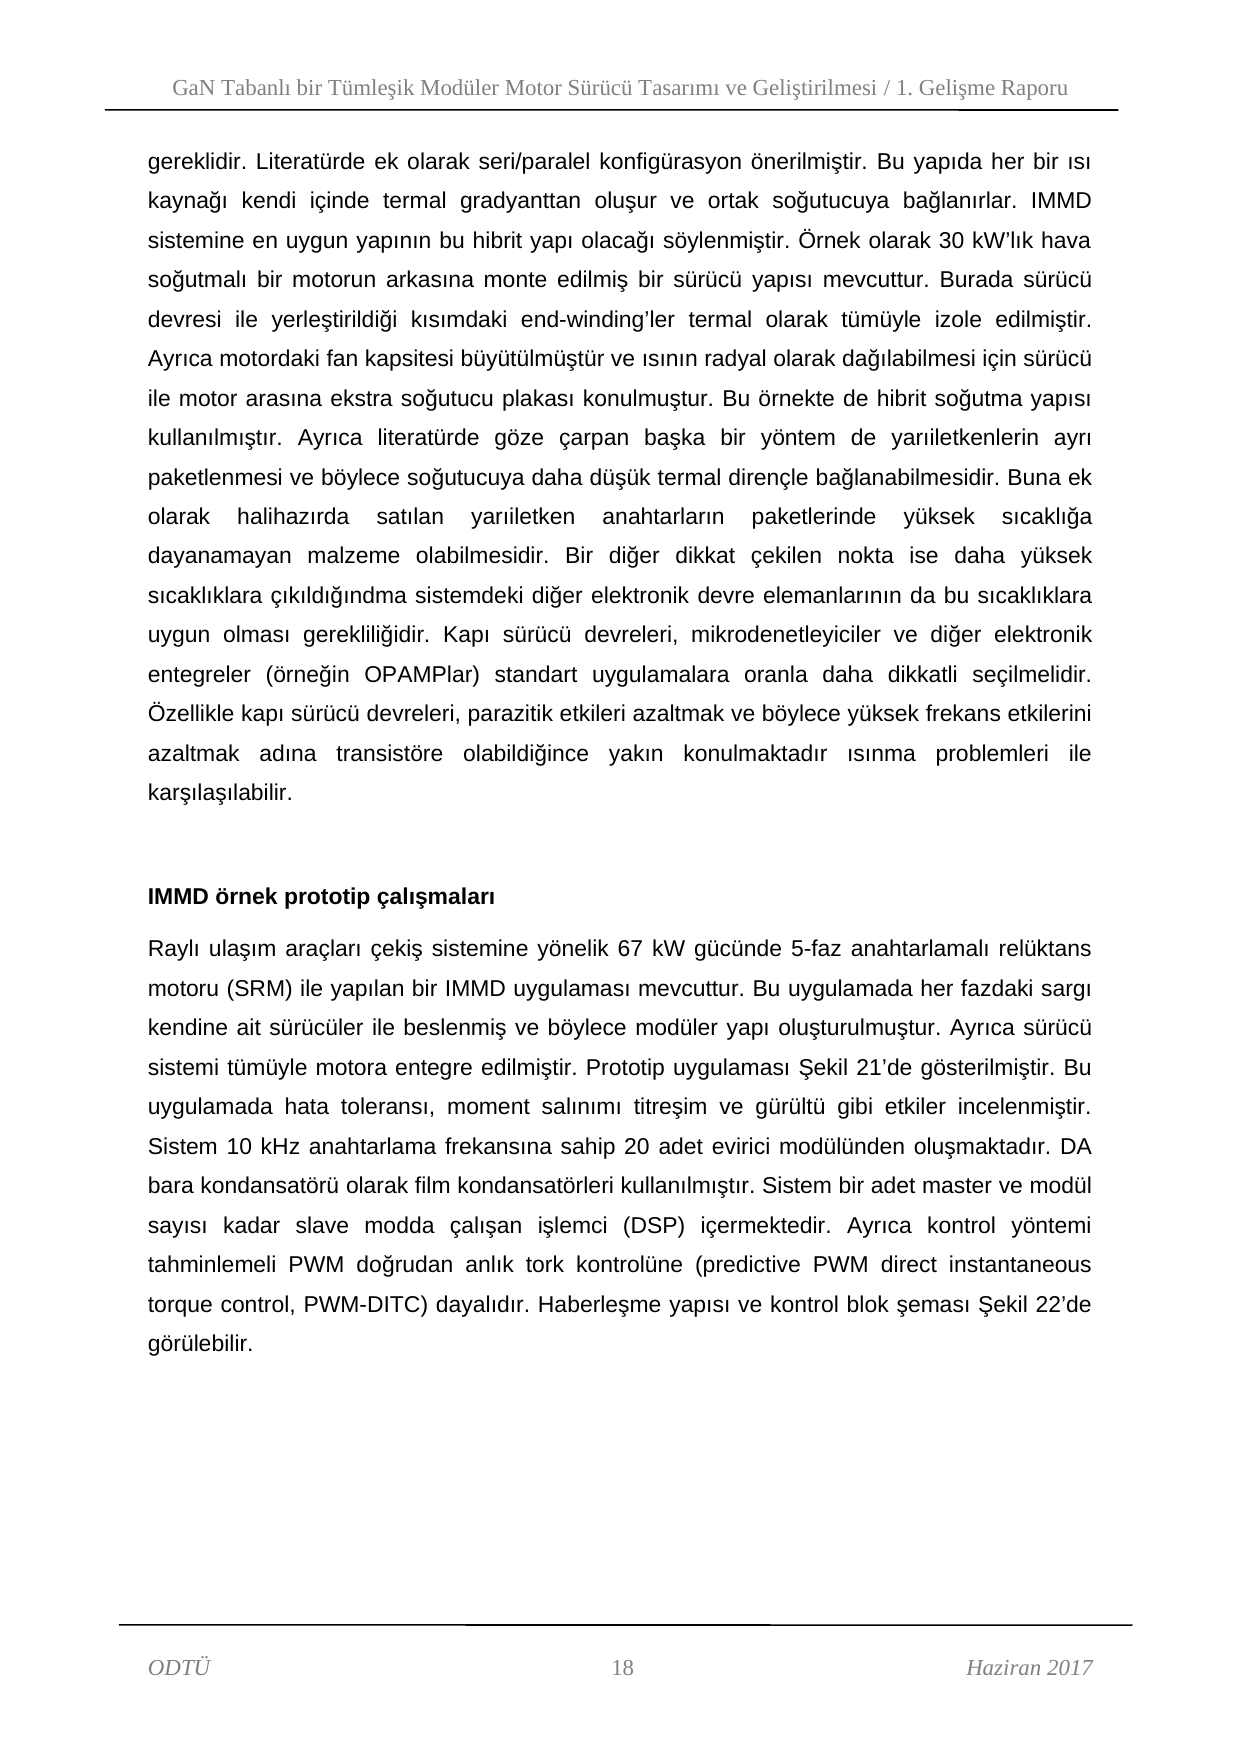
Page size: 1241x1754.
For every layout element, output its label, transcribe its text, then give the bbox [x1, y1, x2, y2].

text IMMD örnek prototip çalışmaları [148, 883, 1093, 909]
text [148, 148, 1093, 806]
text Raylı ulaşım araçları çekiş sistemine yönelik 67 kW gücünde 5-faz anahtarlamalı relüktans motoru (SRM) ile yapılan bir IMMD uygulaması mevcuttur. Bu uygulamada her fazdaki sargı kendine ait sürücüler ile beslenmiş ve böylece modüler yapı oluşturulmuştur. Ayrıca sürücü sistemi tümüyle motora entegre edilmiştir. Prototip uygulaması Şekil 21’de gösterilmiştir. Bu uygulamada hata toleransı, moment salınımı titreşim ve gürültü gibi etkiler incelenmiştir. Sistem 10 kHz anahtarlama frekansına sahip 20 adet evirici modülünden oluşmaktadır. DA bara kondansatörü olarak film kondansatörleri kullanılmıştır. Sistem bir adet master ve modül sayısı kadar slave modda çalışan işlemci (DSP) içermektedir. Ayrıca kontrol yöntemi tahminlemeli PWM doğrudan anlık tork kontrolüne (predictive PWM direct instantaneous torque control, PWM-DITC) dayalıdır. Haberleşme yapısı ve kontrol blok şeması Şekil 22’de görülebilir. [148, 935, 1093, 1356]
